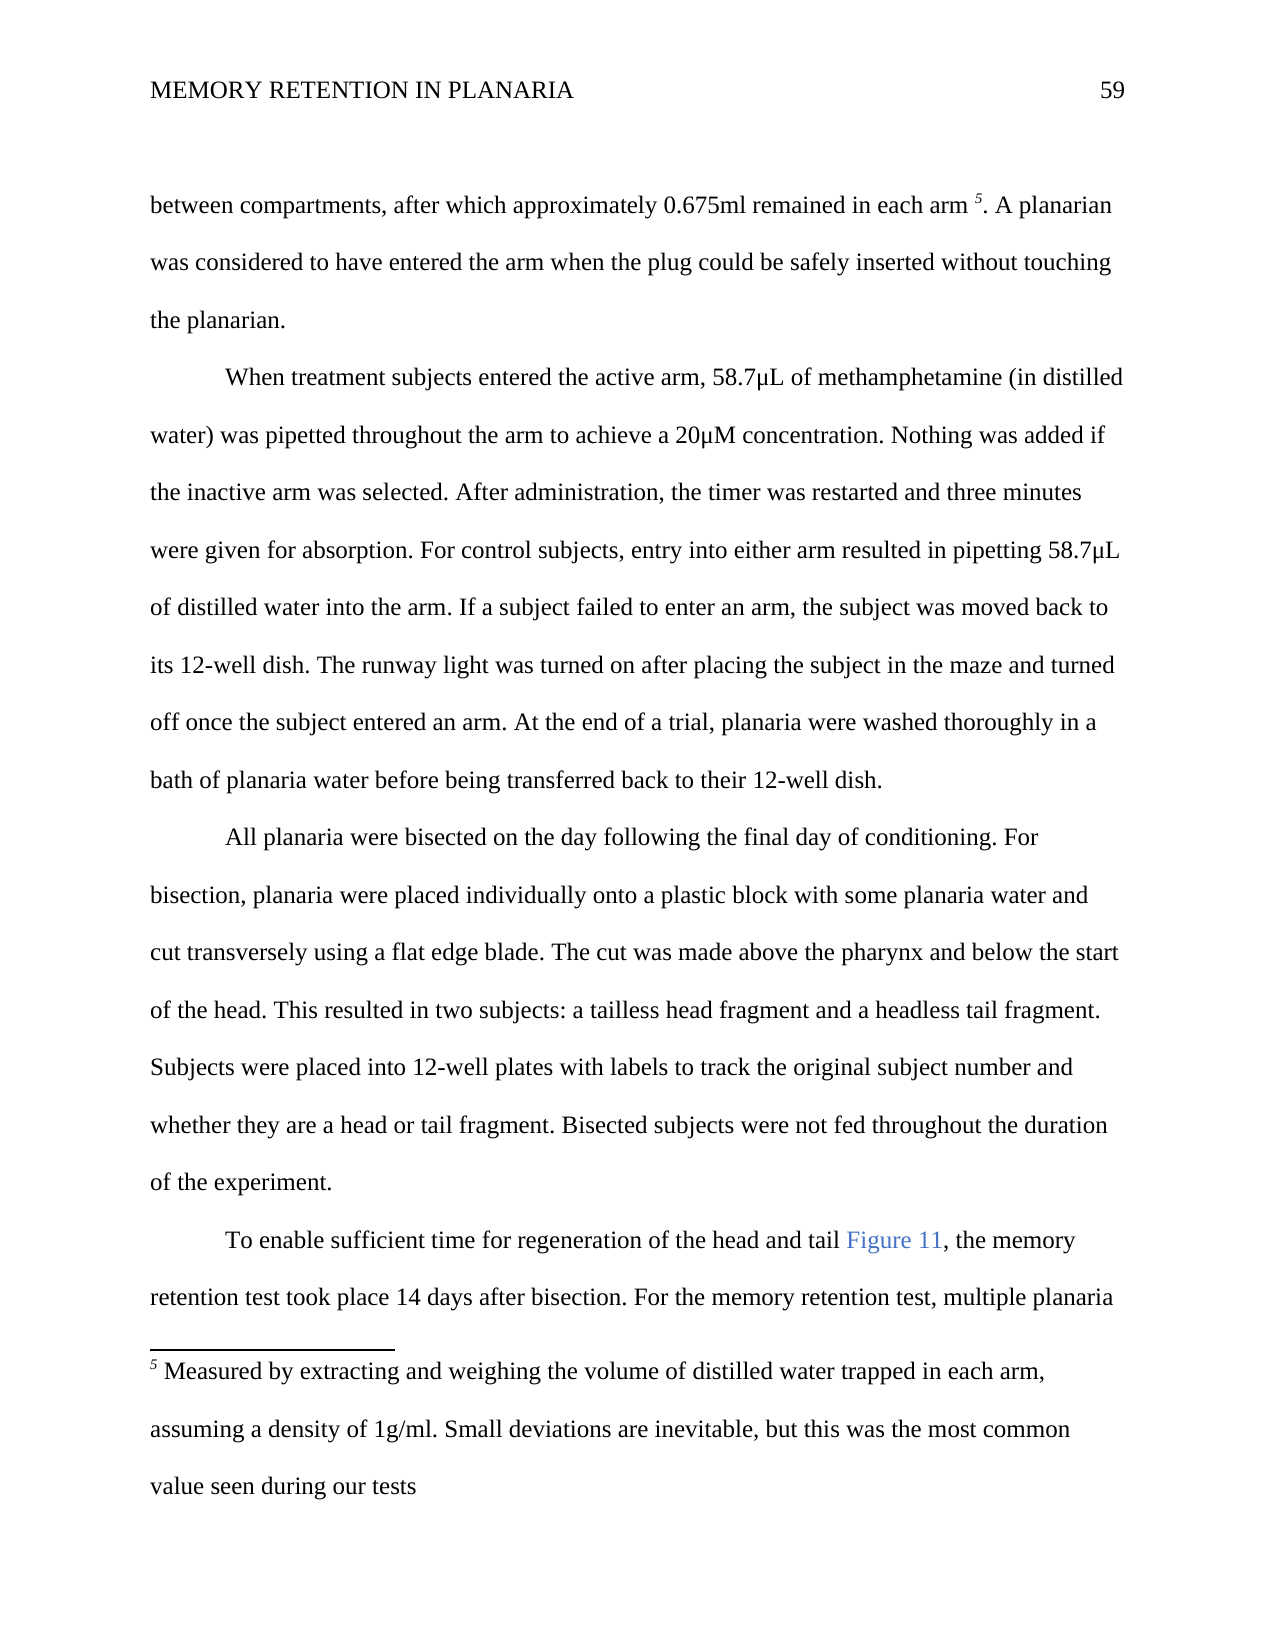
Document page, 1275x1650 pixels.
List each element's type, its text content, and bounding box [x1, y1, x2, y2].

text All planaria were bisected on the day following the final day of conditioning. For bisection, planaria were placed individually onto a plastic block with some planaria water and cut transversely using a flat edge blade. The cut was made above the pharynx and below the start of the head. This resulted in two subjects: a tailless head fragment and a headless tail fragment. Subjects were placed into 12-well plates with labels to track the original subject number and whether they are a head or tail fragment. Bisected subjects were not fed throughout the duration of the experiment. [150, 822, 1125, 1196]
text When treatment subjects entered the active arm, 58.7μL of methamphetamine (in distilled water) was pipetted throughout the arm to achieve a 20μM concentration. Nothing was added if the inactive arm was selected. After administration, the timer was restarted and three minutes were given for absorption. For control subjects, entry into either arm resulted in pipetting 58.7μL of distilled water into the arm. If a subject failed to enter an arm, the subject was moved back to its 12-well dish. The runway light was turned on after placing the subject in the maze and turned off once the subject entered an arm. At the end of a trial, planaria were washed thoroughly in a bath of planaria water before being transferred back to their 12-well dish. [150, 362, 1125, 794]
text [150, 1225, 1125, 1311]
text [150, 190, 1125, 334]
